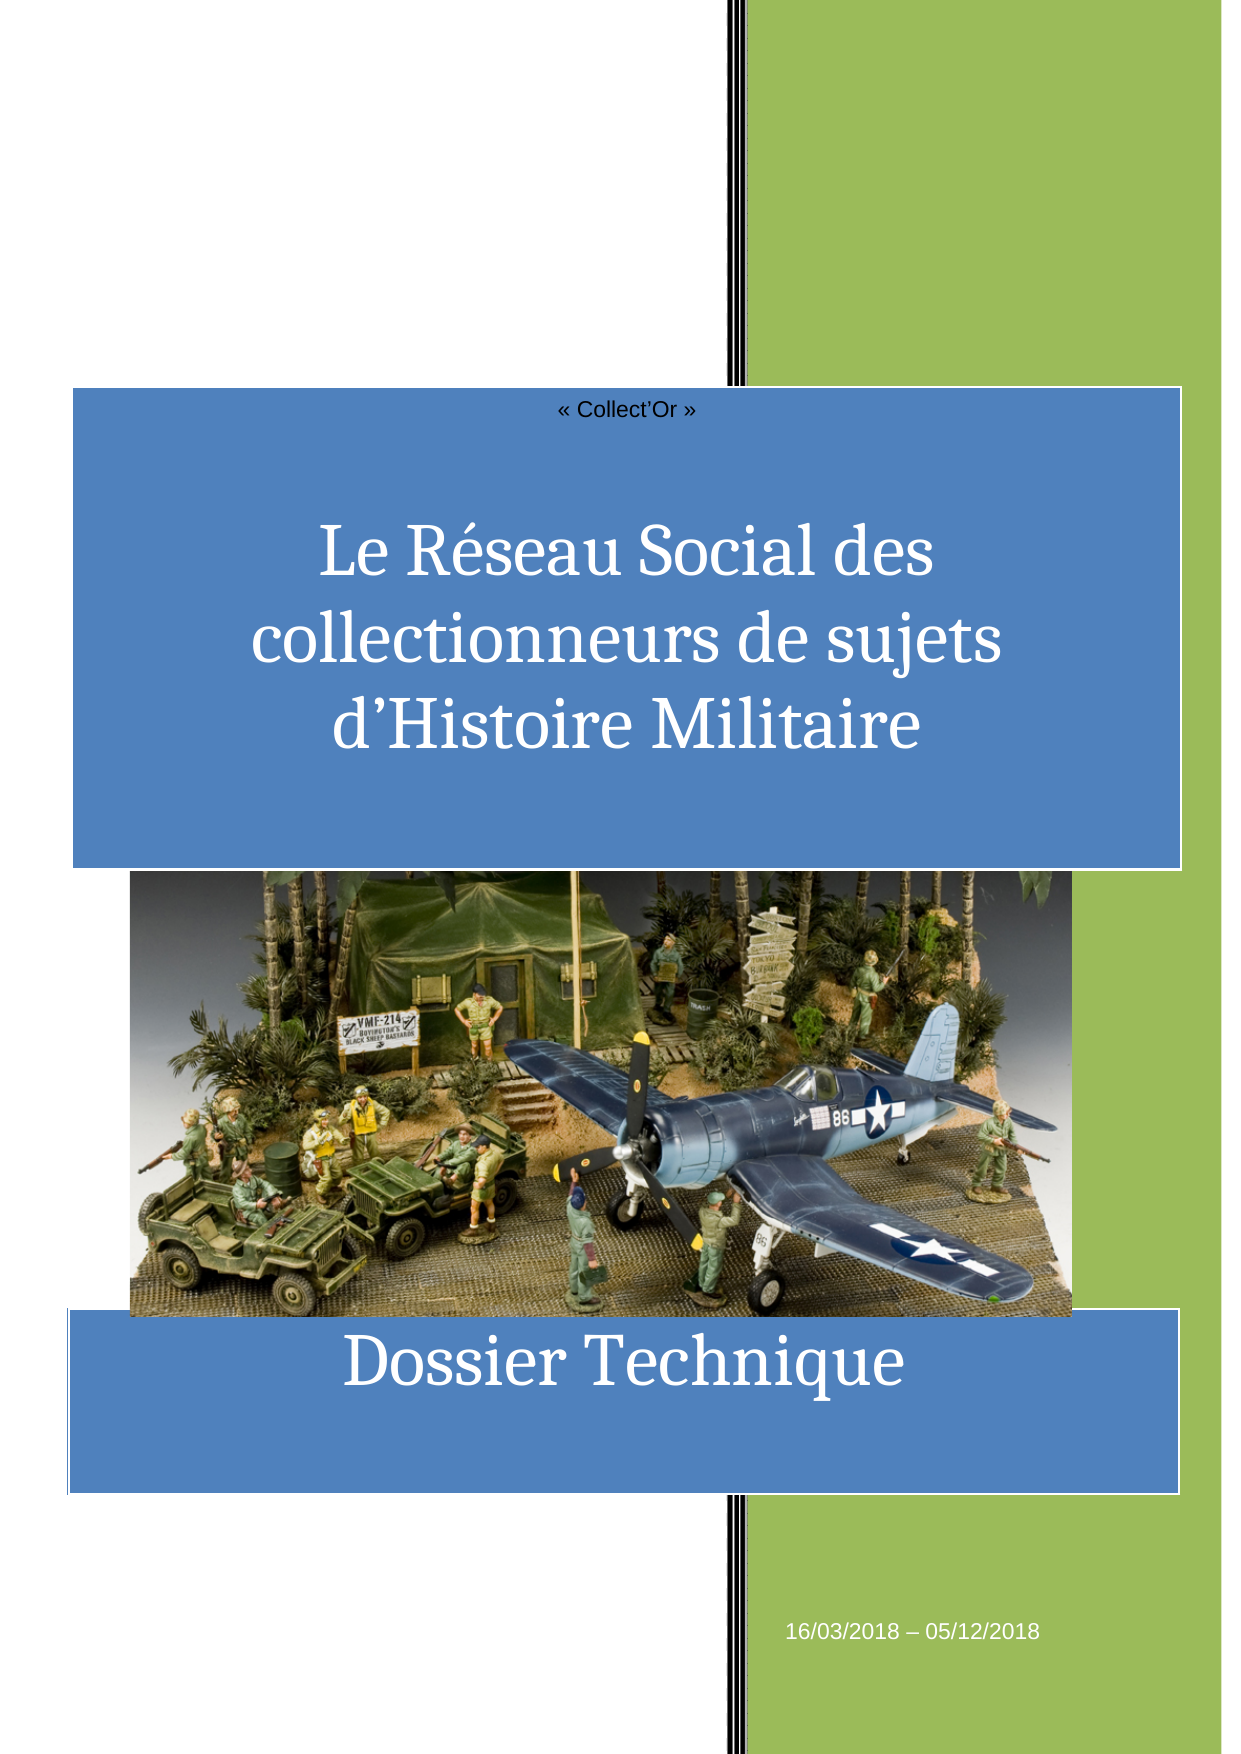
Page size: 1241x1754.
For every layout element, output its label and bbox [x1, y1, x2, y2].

picture [129, 871, 1072, 1317]
picture [726, 1495, 748, 1754]
picture [726, 0, 748, 386]
